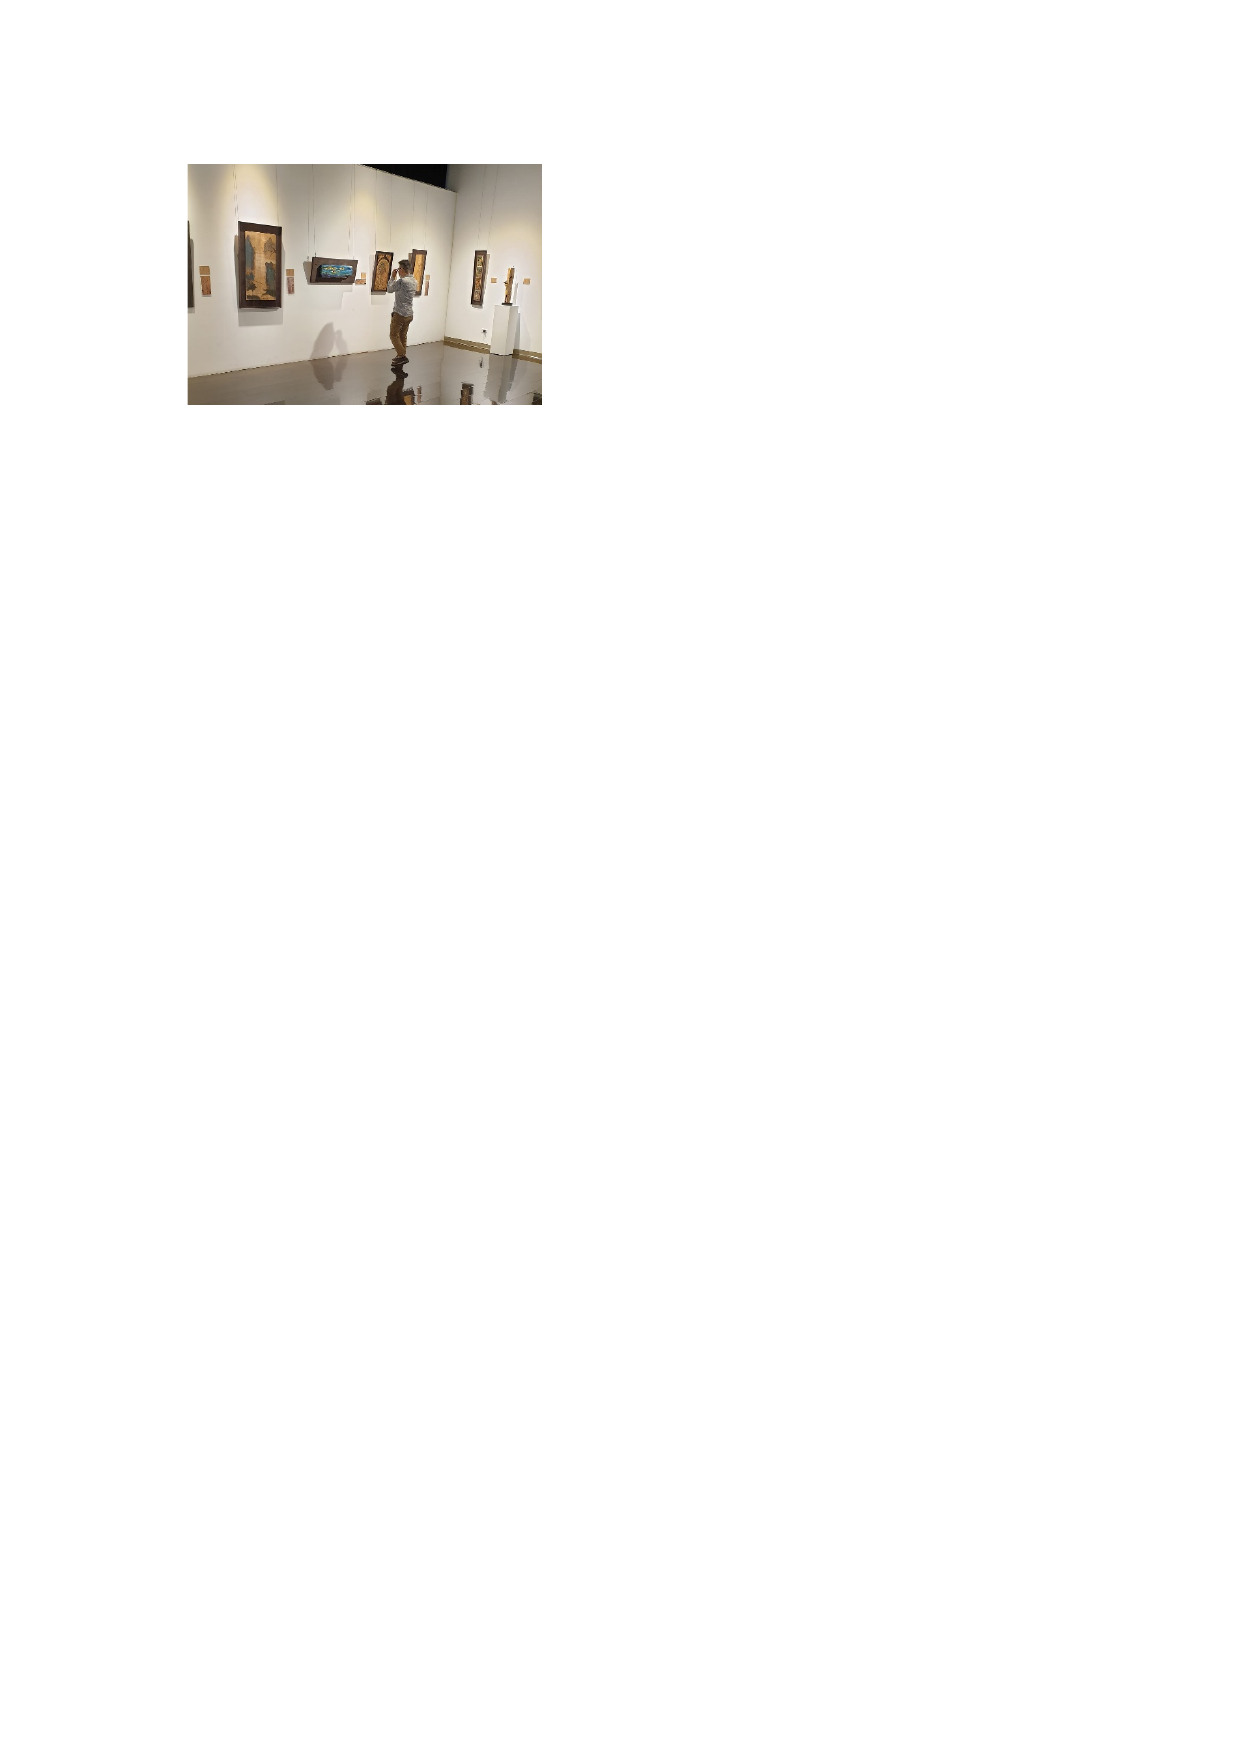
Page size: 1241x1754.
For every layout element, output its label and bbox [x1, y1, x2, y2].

picture [187, 164, 542, 405]
